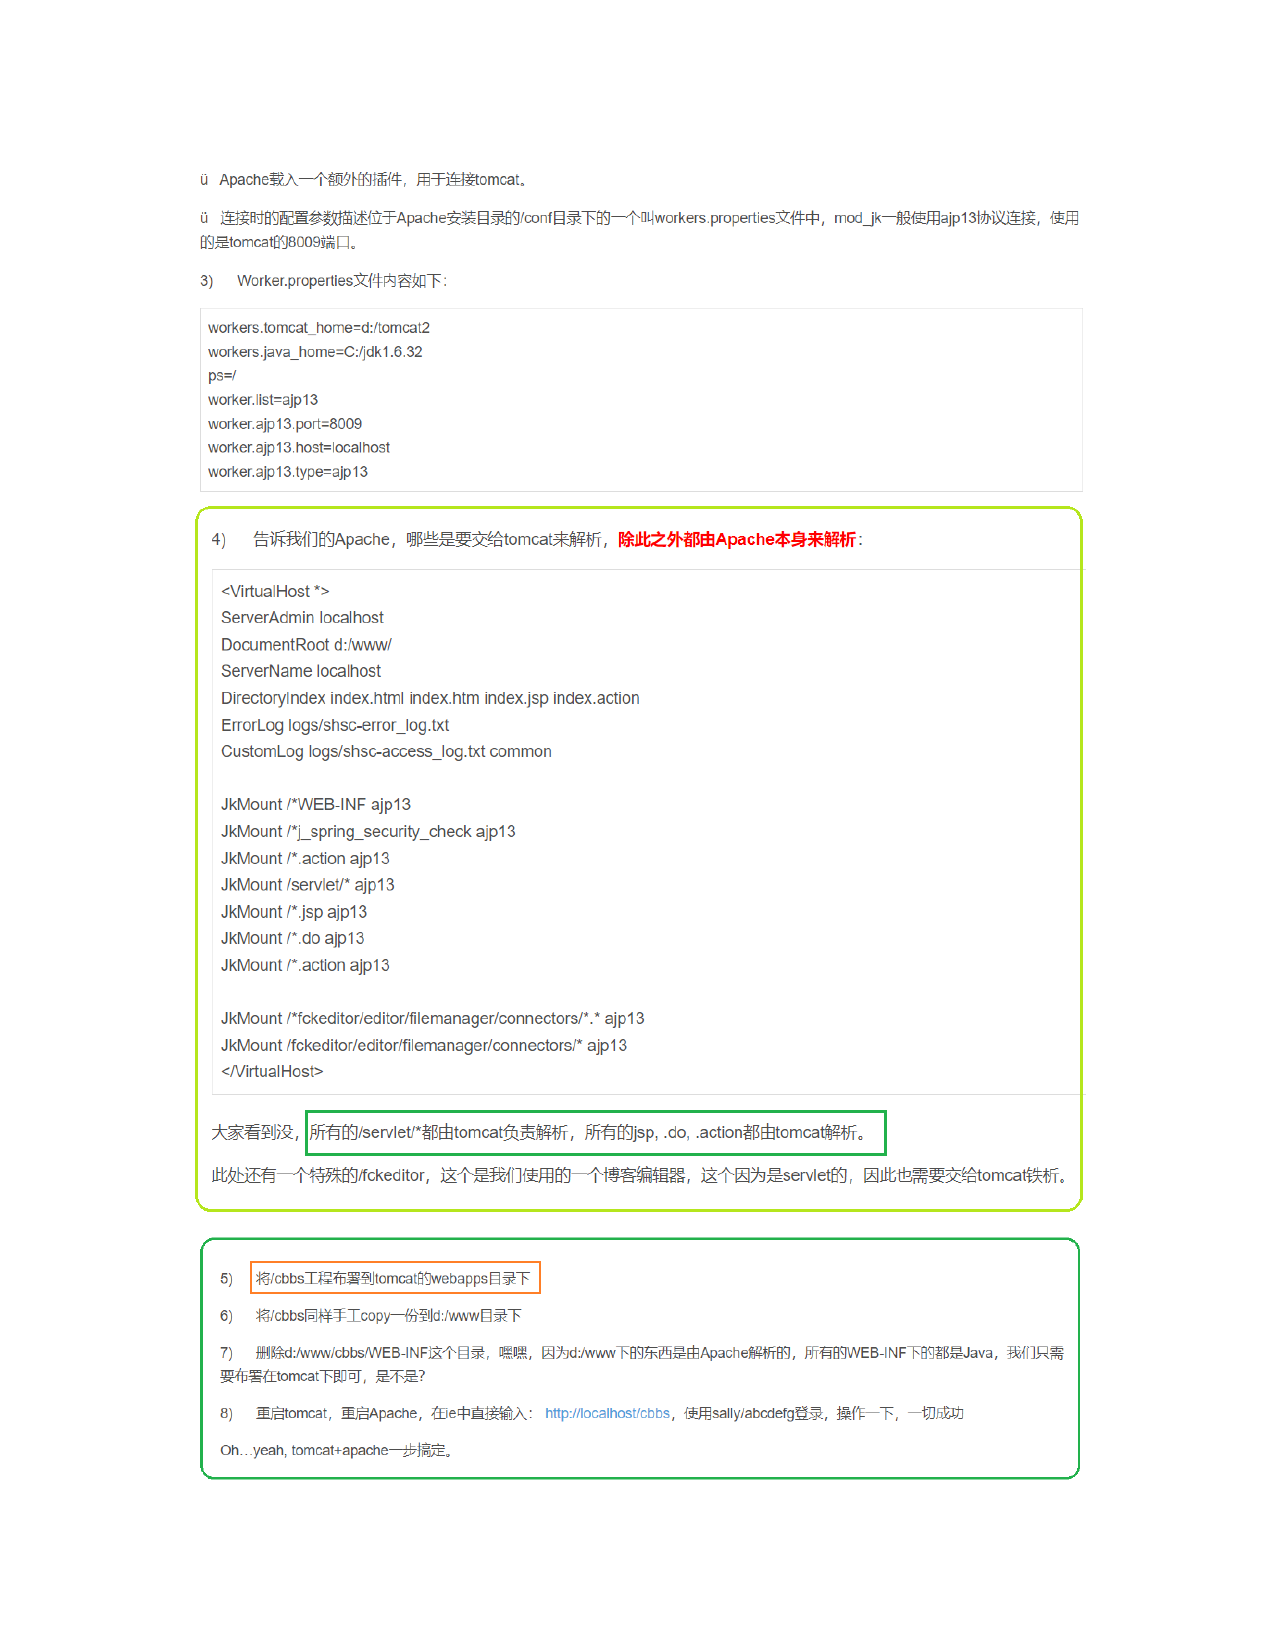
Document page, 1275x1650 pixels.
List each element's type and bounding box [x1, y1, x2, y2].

picture [187, 1218, 1088, 1488]
picture [187, 150, 1088, 494]
picture [187, 495, 1088, 1216]
